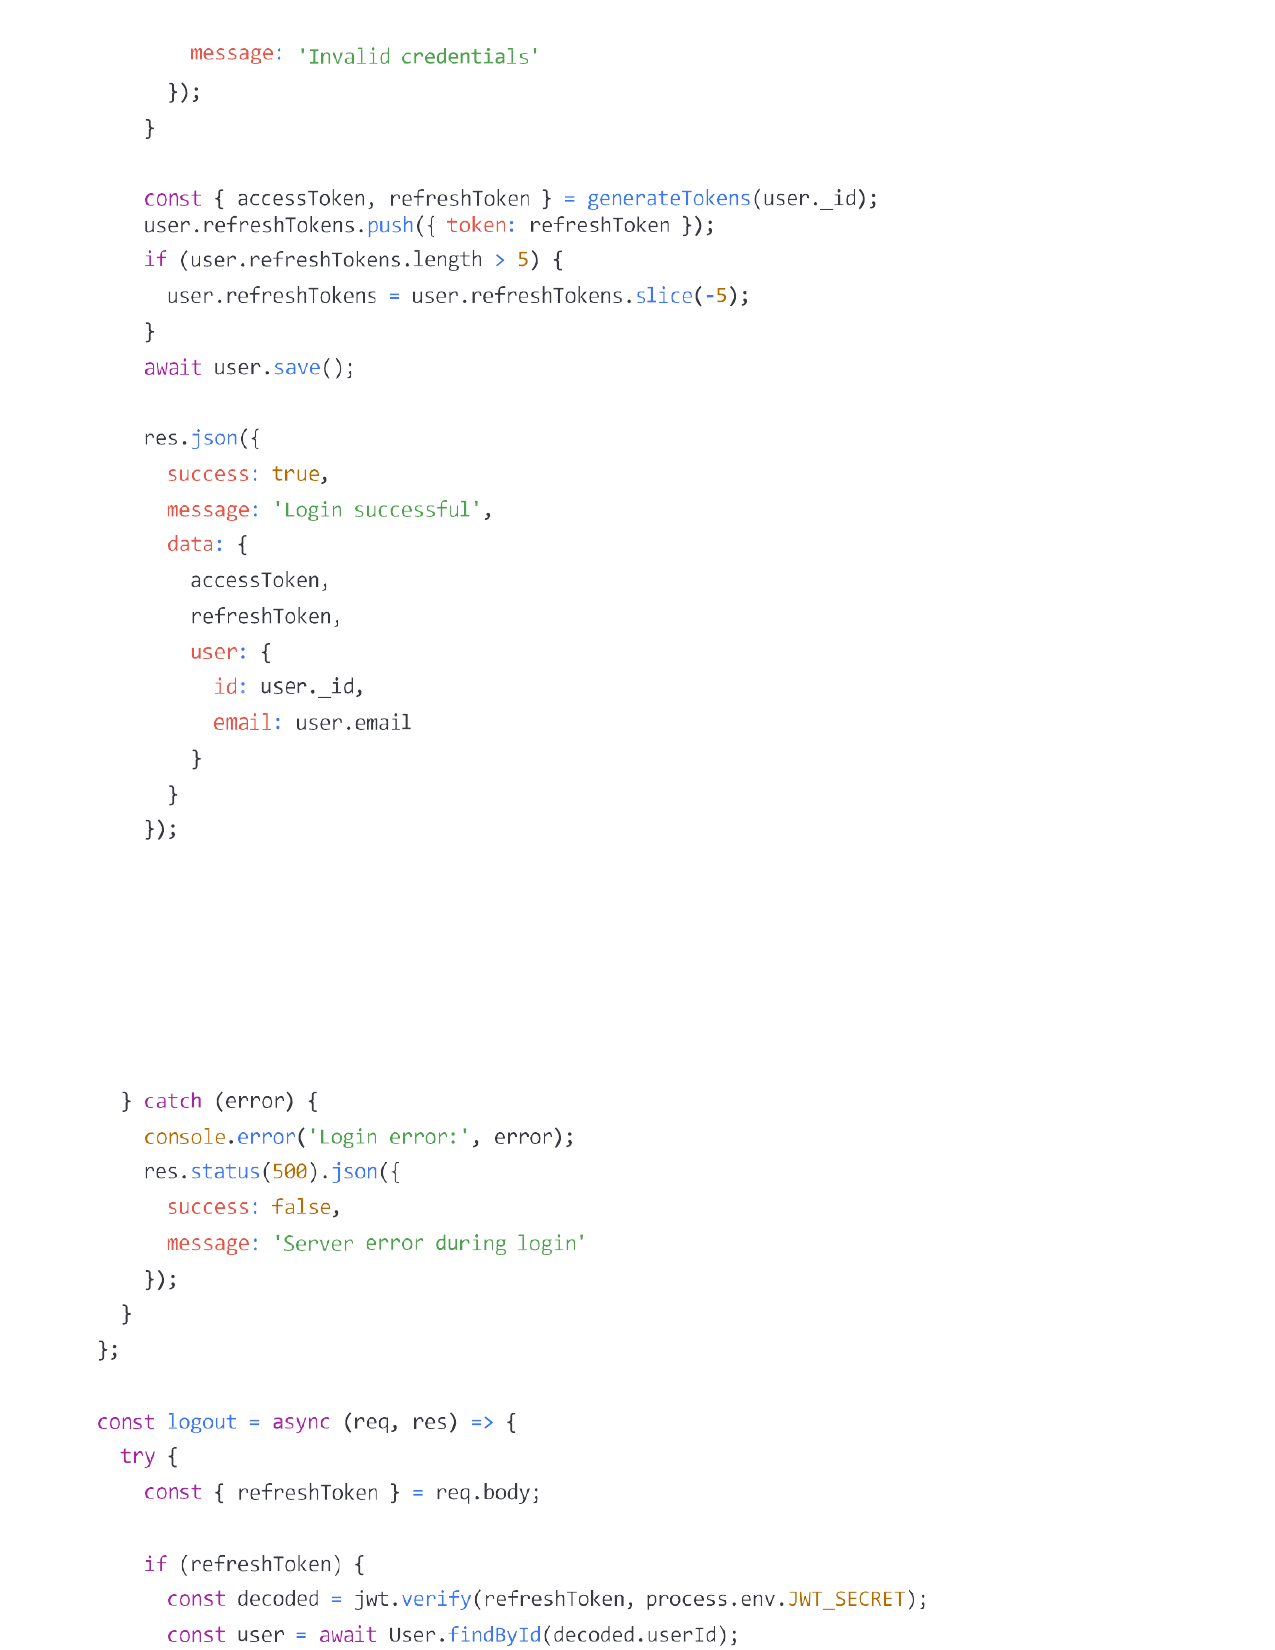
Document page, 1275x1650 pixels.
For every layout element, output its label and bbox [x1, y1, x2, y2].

picture [285, 1417, 329, 1433]
picture [414, 1417, 446, 1429]
picture [145, 1162, 399, 1183]
picture [145, 1555, 167, 1571]
picture [168, 535, 212, 551]
picture [391, 189, 529, 206]
picture [204, 1626, 225, 1642]
picture [518, 1234, 575, 1255]
picture [659, 286, 692, 303]
picture [191, 48, 281, 64]
picture [531, 216, 669, 232]
picture [214, 717, 248, 730]
picture [180, 358, 201, 375]
picture [390, 1132, 447, 1144]
picture [167, 1238, 257, 1255]
picture [250, 1630, 284, 1642]
picture [191, 571, 327, 591]
picture [226, 1096, 284, 1108]
picture [98, 1417, 131, 1429]
picture [297, 1198, 330, 1214]
picture [321, 47, 389, 64]
picture [321, 1128, 376, 1148]
picture [284, 1235, 353, 1251]
picture [647, 1589, 925, 1610]
picture [168, 1413, 236, 1433]
picture [238, 1132, 295, 1144]
picture [145, 428, 259, 449]
picture [145, 193, 178, 206]
picture [460, 1234, 506, 1255]
picture [180, 1128, 225, 1144]
picture [297, 713, 400, 730]
picture [495, 1132, 552, 1144]
picture [437, 1483, 538, 1504]
picture [145, 1487, 178, 1499]
picture [145, 1093, 189, 1108]
picture [145, 215, 434, 237]
picture [167, 505, 257, 521]
picture [168, 469, 257, 481]
picture [286, 501, 341, 521]
picture [272, 1198, 294, 1214]
picture [181, 1555, 340, 1576]
picture [355, 1417, 388, 1433]
picture [355, 1589, 632, 1610]
picture [180, 190, 201, 206]
picture [133, 1414, 154, 1429]
picture [168, 286, 376, 303]
picture [134, 1451, 155, 1468]
picture [355, 500, 458, 517]
picture [145, 250, 167, 266]
picture [318, 677, 353, 698]
picture [215, 677, 236, 694]
picture [215, 358, 352, 379]
picture [820, 189, 855, 210]
picture [320, 1630, 353, 1642]
picture [274, 681, 295, 694]
picture [507, 48, 528, 64]
picture [355, 1625, 376, 1642]
picture [168, 1630, 201, 1642]
picture [238, 1590, 318, 1606]
picture [239, 1483, 377, 1500]
picture [250, 713, 271, 730]
picture [413, 286, 645, 303]
picture [366, 1238, 423, 1250]
picture [390, 1625, 736, 1646]
picture [145, 362, 178, 375]
picture [145, 1132, 178, 1144]
picture [181, 250, 409, 271]
picture [203, 647, 237, 659]
picture [168, 1594, 201, 1606]
picture [414, 250, 481, 271]
picture [285, 469, 319, 481]
picture [168, 1202, 257, 1214]
picture [588, 188, 817, 210]
picture [180, 1484, 201, 1499]
picture [204, 1590, 225, 1606]
picture [192, 607, 338, 627]
picture [238, 189, 373, 209]
picture [447, 216, 505, 232]
